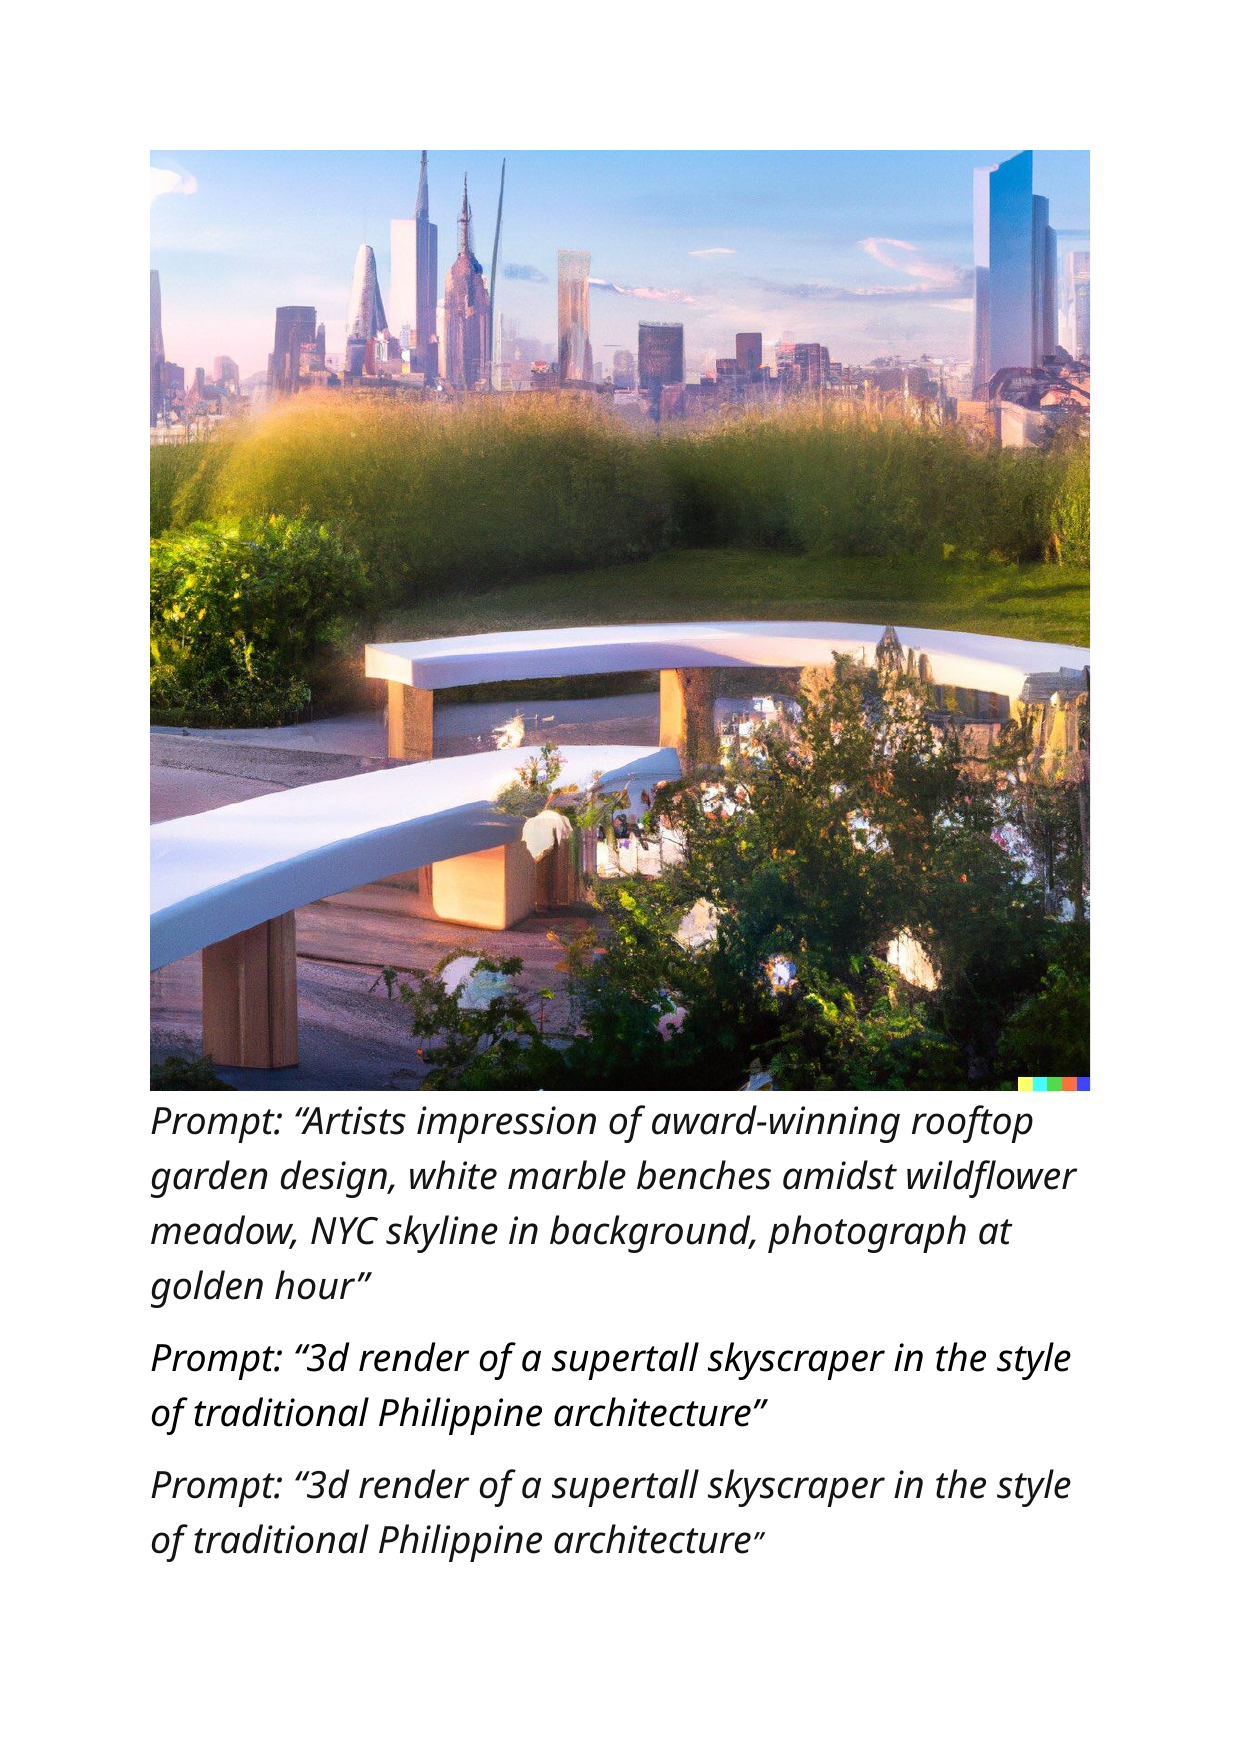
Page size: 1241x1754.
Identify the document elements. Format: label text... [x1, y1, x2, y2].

picture [150, 150, 1091, 1091]
text Prompt: “3d render of a supertall skyscraper in the style of traditional Philippine architecture” [150, 1331, 1090, 1437]
text Prompt: “Artists impression of award-winning rooftop garden design, white marble benches amidst wildflower meadow, NYC skyline in background, photograph at golden hour” [150, 1091, 1090, 1311]
text Prompt: “3d render of a supertall skyscraper in the style of traditional Philippine architecture” [150, 1458, 1090, 1564]
